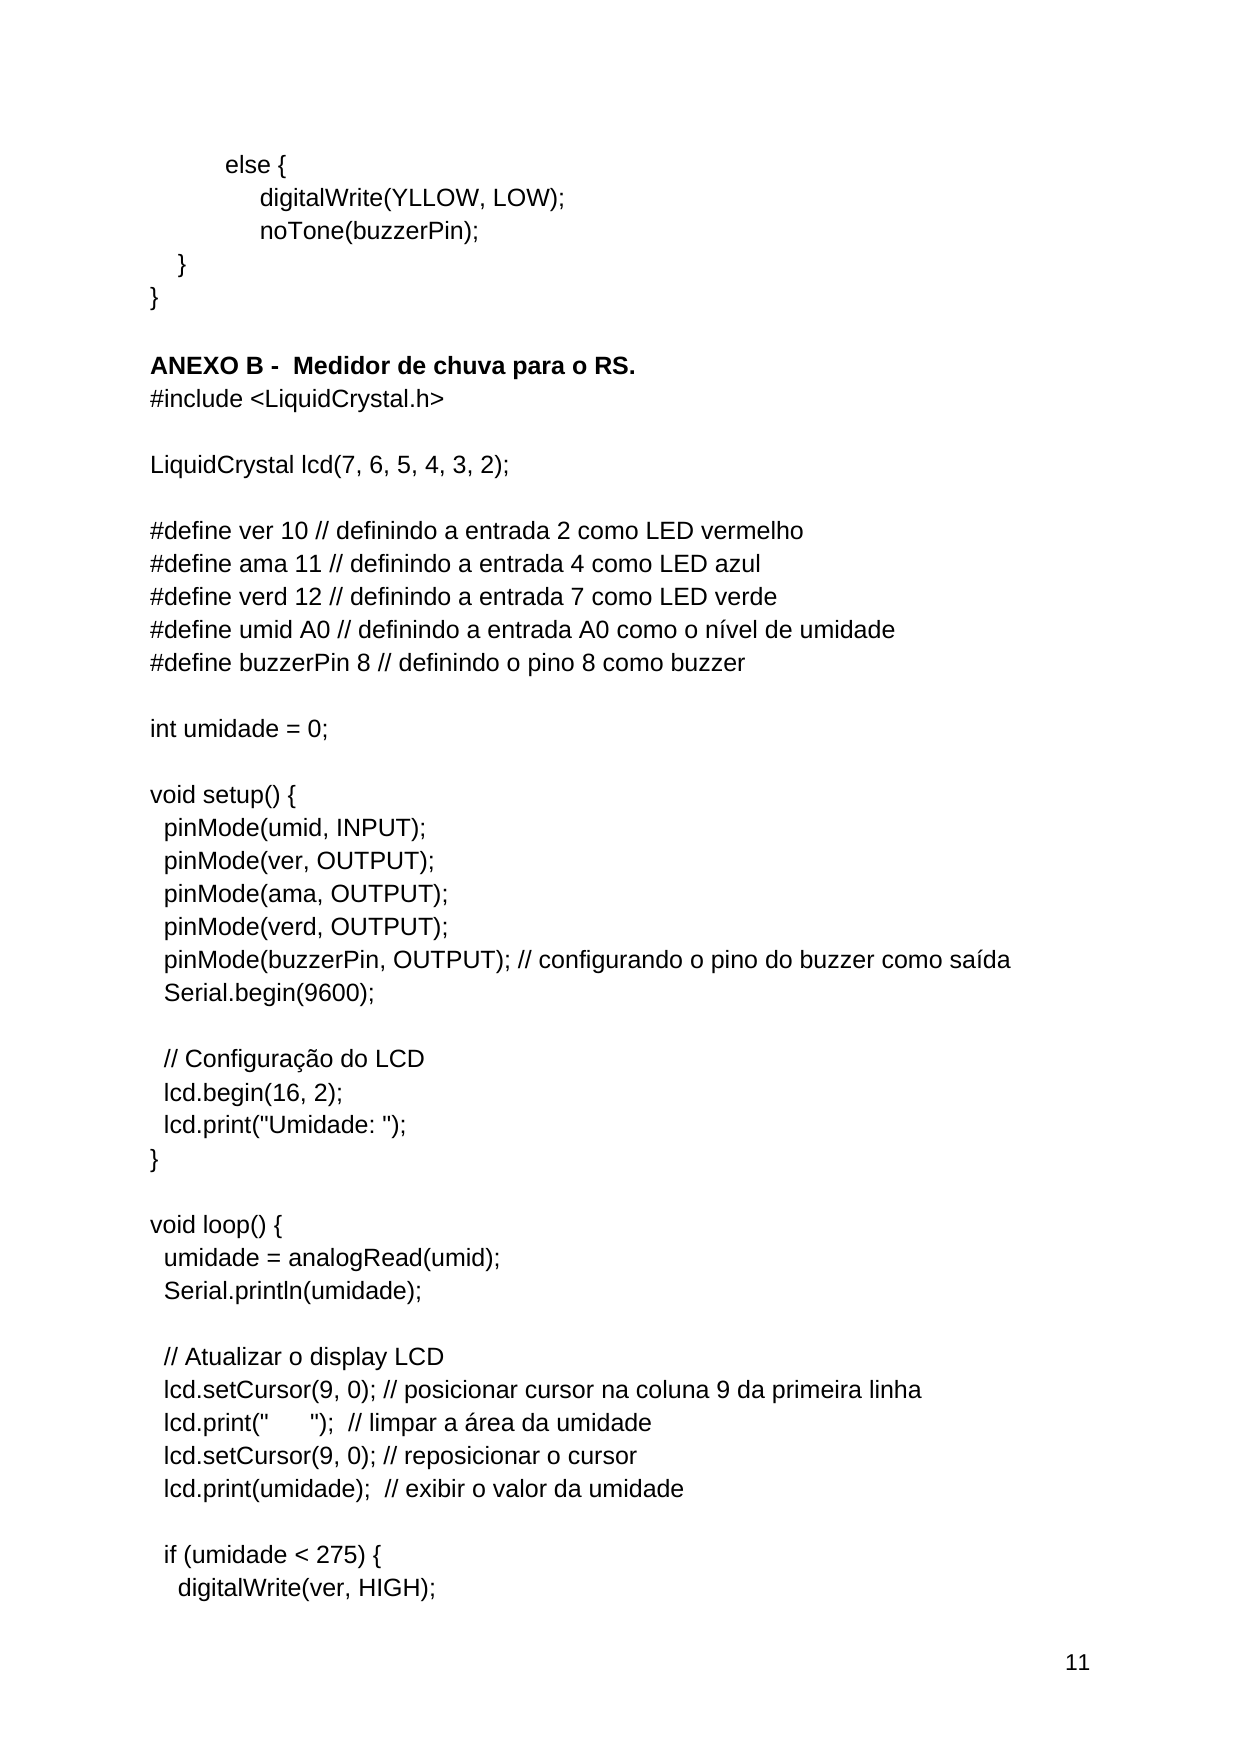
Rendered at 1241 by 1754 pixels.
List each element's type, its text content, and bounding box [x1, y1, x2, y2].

text #define verd 12 // definindo a entrada 7 como LED verde [150, 582, 1090, 611]
text lcd.begin(16, 2); [150, 1077, 1090, 1106]
text noTone(buzzerPin); [150, 216, 1090, 245]
text digitalWrite(YLLOW, LOW); [150, 183, 1090, 212]
text Serial.println(umidade); [150, 1276, 1090, 1304]
text #define umid A0 // definindo a entrada A0 como o nível de umidade [150, 615, 1090, 644]
text #define ama 11 // definindo a entrada 4 como LED azul [150, 549, 1090, 578]
text pinMode(verd, OUTPUT); [150, 912, 1090, 941]
text pinMode(umid, INPUT); [150, 813, 1090, 842]
text int umidade = 0; [150, 714, 1090, 743]
text umidade = analogRead(umid); [150, 1243, 1090, 1271]
text // Atualizar o display LCD [150, 1342, 1090, 1370]
text #define buzzerPin 8 // definindo o pino 8 como buzzer [150, 648, 1090, 677]
text } [150, 249, 1090, 278]
text pinMode(buzzerPin, OUTPUT); // configurando o pino do buzzer como saída [150, 945, 1090, 974]
text else { [150, 150, 1090, 179]
text #define ver 10 // definindo a entrada 2 como LED vermelho [150, 516, 1090, 545]
text Serial.begin(9600); [150, 978, 1090, 1007]
text lcd.print(umidade); // exibir o valor da umidade [150, 1474, 1090, 1502]
text digitalWrite(ver, HIGH); [150, 1573, 1090, 1602]
text lcd.print(" "); // limpar a área da umidade [150, 1408, 1090, 1436]
text lcd.setCursor(9, 0); // posicionar cursor na coluna 9 da primeira linha [150, 1375, 1090, 1403]
text pinMode(ama, OUTPUT); [150, 879, 1090, 908]
text LiquidCrystal lcd(7, 6, 5, 4, 3, 2); [150, 450, 1090, 479]
text lcd.setCursor(9, 0); // reposicionar o cursor [150, 1441, 1090, 1469]
text pinMode(ver, OUTPUT); [150, 846, 1090, 875]
text } [150, 1143, 1090, 1172]
text void loop() { [150, 1209, 1090, 1238]
text if (umidade < 275) { [150, 1540, 1090, 1568]
text lcd.print("Umidade: "); [150, 1111, 1090, 1139]
text void setup() { [150, 780, 1090, 809]
text // Configuração do LCD [150, 1044, 1090, 1073]
text #include <LiquidCrystal.h> [150, 384, 1090, 413]
text ANEXO B - Medidor de chuva para o RS. [150, 351, 1090, 380]
text } [150, 282, 1090, 311]
